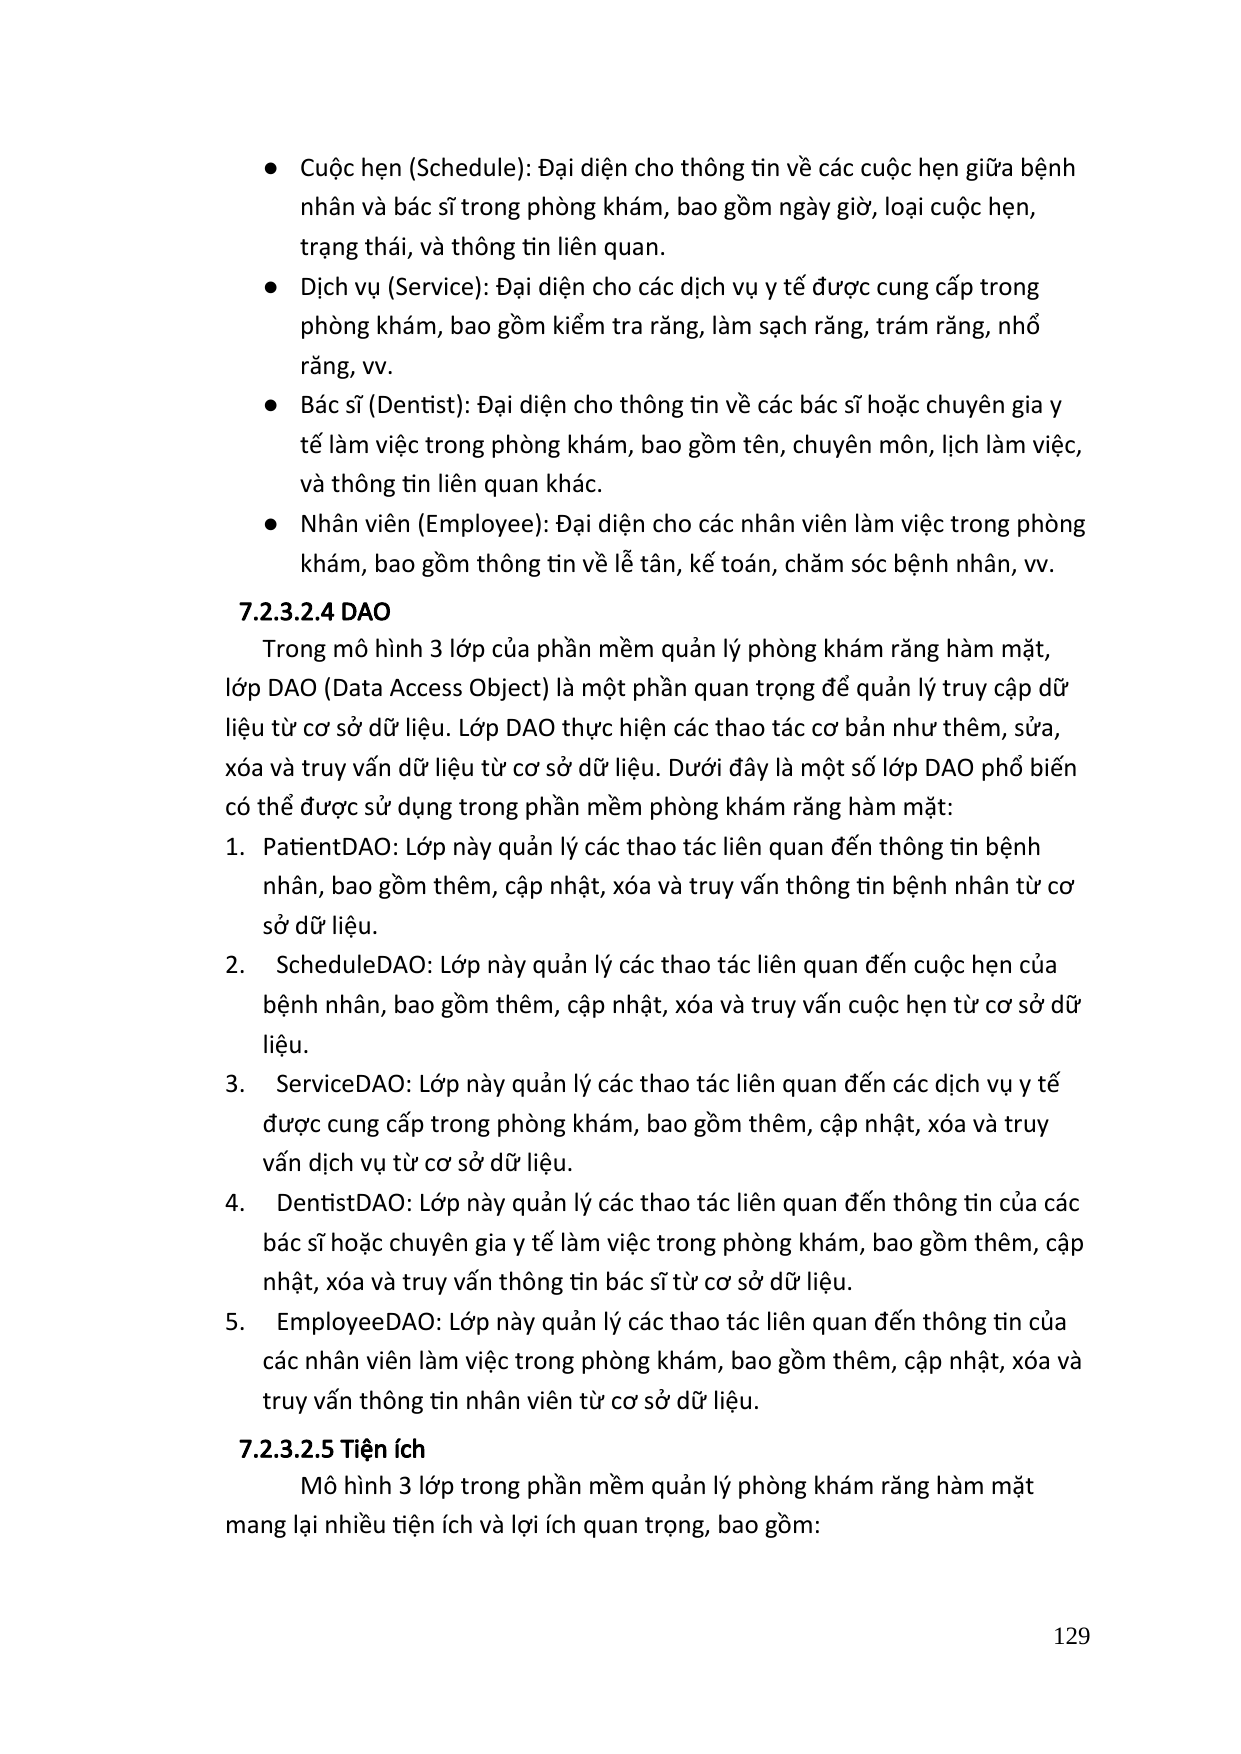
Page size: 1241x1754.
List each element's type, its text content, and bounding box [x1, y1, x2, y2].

text 3. ServiceDAO: Lớp này quản lý các thao tác liên quan đến các dịch vụ y tế được cung cấp trong phòng khám, bao gồm thêm, cập nhật, xóa và truy vấn dịch vụ từ cơ sở dữ liệu. [225, 1066, 1090, 1178]
text 2. ScheduleDAO: Lớp này quản lý các thao tác liên quan đến cuộc hẹn của bệnh nhân, bao gồm thêm, cập nhật, xóa và truy vấn cuộc hẹn từ cơ sở dữ liệu. [225, 948, 1090, 1060]
text 1. PatientDAO: Lớp này quản lý các thao tác liên quan đến thông tin bệnh nhân, bao gồm thêm, cập nhật, xóa và truy vấn thông tin bệnh nhân từ cơ sở dữ liệu. [225, 829, 1090, 941]
subtitle 7.2.3.2.5 Tiện ích [238, 1431, 1090, 1464]
subtitle 7.2.3.2.4 DAO [238, 594, 1090, 627]
text 5. EmployeeDAO: Lớp này quản lý các thao tác liên quan đến thông tin của các nhân viên làm việc trong phòng khám, bao gồm thêm, cập nhật, xóa và truy vấn thông tin nhân viên từ cơ sở dữ liệu. [225, 1304, 1090, 1416]
text Mô hình 3 lớp trong phần mềm quản lý phòng khám răng hàm mặt mang lại nhiều tiện ích và lợi ích quan trọng, bao gồm: [225, 1468, 1090, 1541]
list Dịch vụ (Service): Đại diện cho các dịch vụ y tế được cung cấp trong phòng khám, bao gồm kiểm tra răng, làm sạch răng, trám răng, nhổ răng, vv. [262, 269, 1090, 381]
list Bác sĩ (Dentist): Đại diện cho thông tin về các bác sĩ hoặc chuyên gia y tế làm việc trong phòng khám, bao gồm tên, chuyên môn, lịch làm việc, và thông tin liên quan khác. [262, 387, 1090, 500]
text 4. DentistDAO: Lớp này quản lý các thao tác liên quan đến thông tin của các bác sĩ hoặc chuyên gia y tế làm việc trong phòng khám, bao gồm thêm, cập nhật, xóa và truy vấn thông tin bác sĩ từ cơ sở dữ liệu. [225, 1185, 1090, 1297]
list Nhân viên (Employee): Đại diện cho các nhân viên làm việc trong phòng khám, bao gồm thông tin về lễ tân, kế toán, chăm sóc bệnh nhân, vv. [262, 506, 1090, 579]
list Cuộc hẹn (Schedule): Đại diện cho thông tin về các cuộc hẹn giữa bệnh nhân và bác sĩ trong phòng khám, bao gồm ngày giờ, loại cuộc hẹn, trạng thái, và thông tin liên quan. [262, 150, 1090, 262]
text Trong mô hình 3 lớp của phần mềm quản lý phòng khám răng hàm mặt, lớp DAO (Data Access Object) là một phần quan trọng để quản lý truy cập dữ liệu từ cơ sở dữ liệu. Lớp DAO thực hiện các thao tác cơ bản như thêm, sửa, xóa và truy vấn dữ liệu từ cơ sở dữ liệu. Dưới đây là một số lớp DAO phổ biến có thể được sử dụng trong phần mềm phòng khám răng hàm mặt: [225, 631, 1090, 822]
